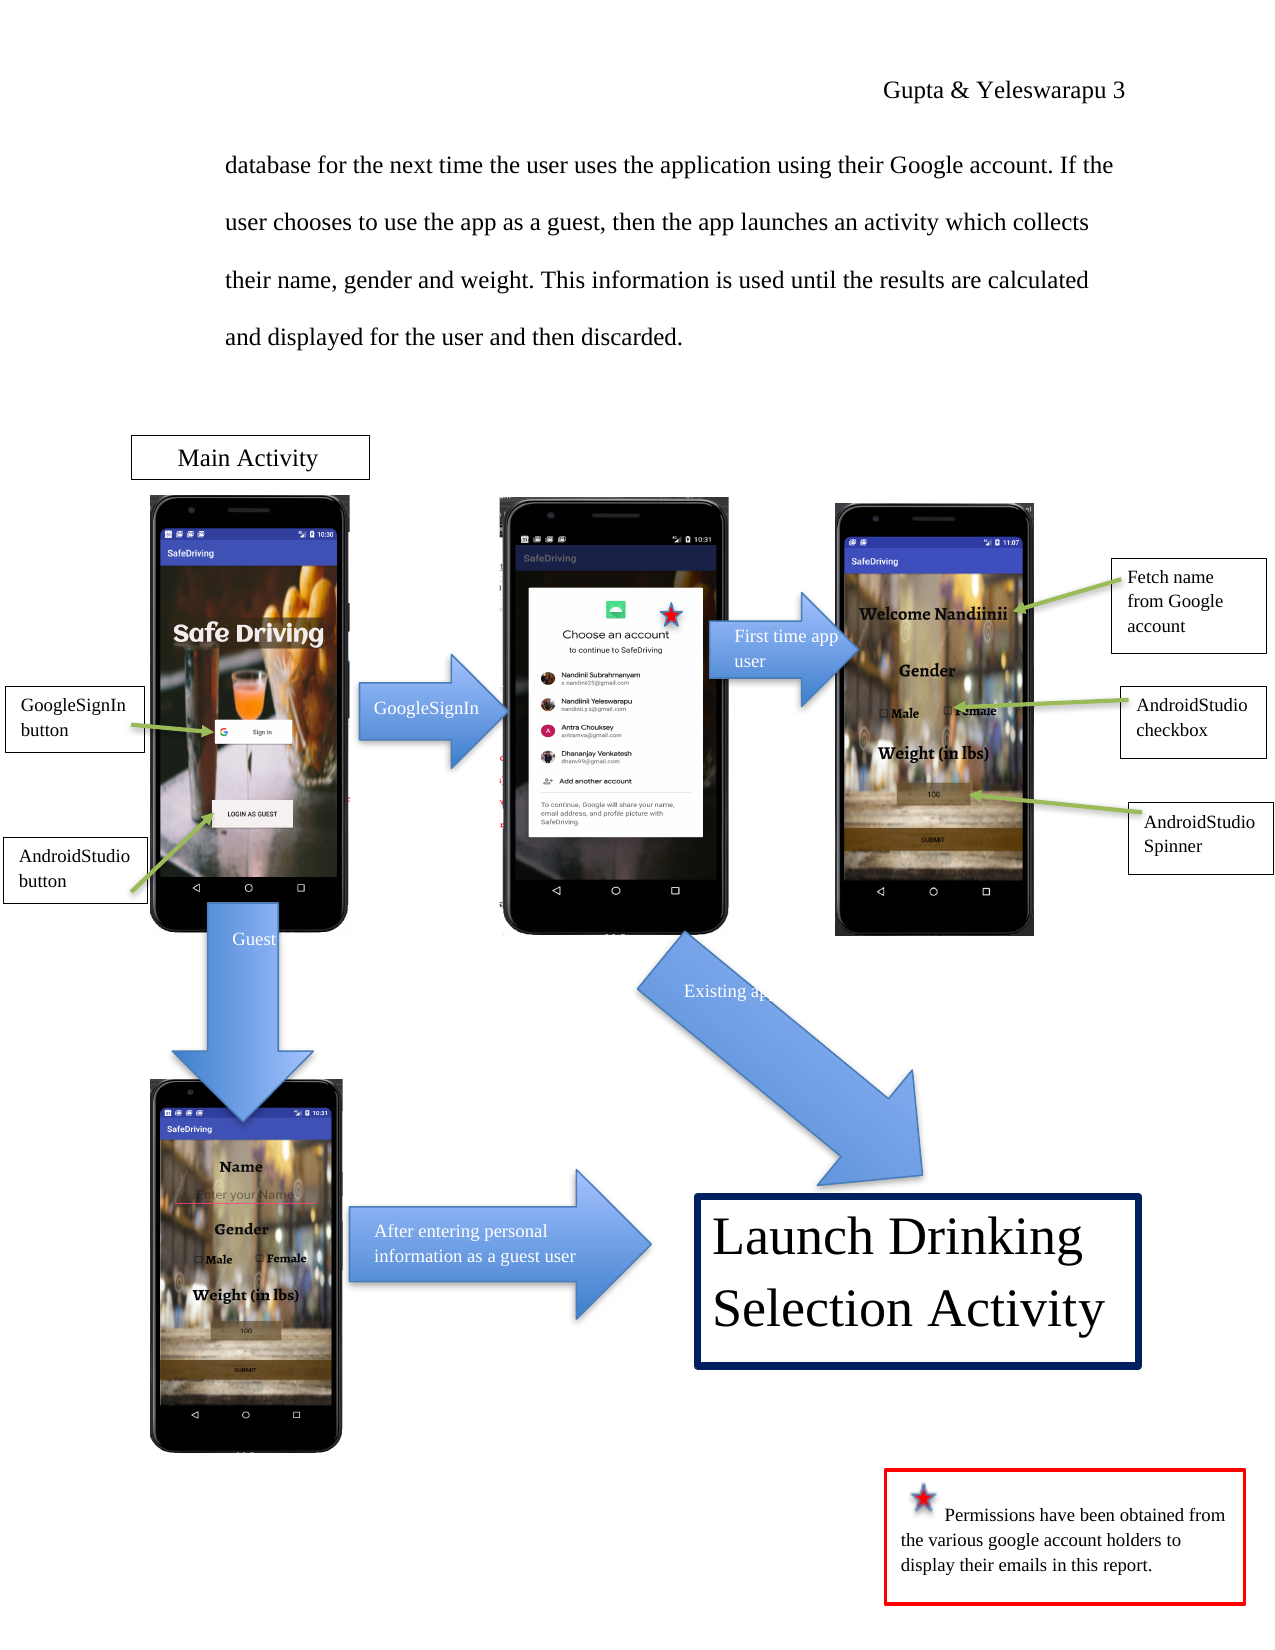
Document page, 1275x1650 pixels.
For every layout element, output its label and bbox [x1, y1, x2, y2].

picture [499, 497, 729, 936]
picture [835, 503, 1034, 936]
picture [150, 495, 350, 936]
text [225, 150, 1125, 351]
picture [150, 1079, 343, 1455]
